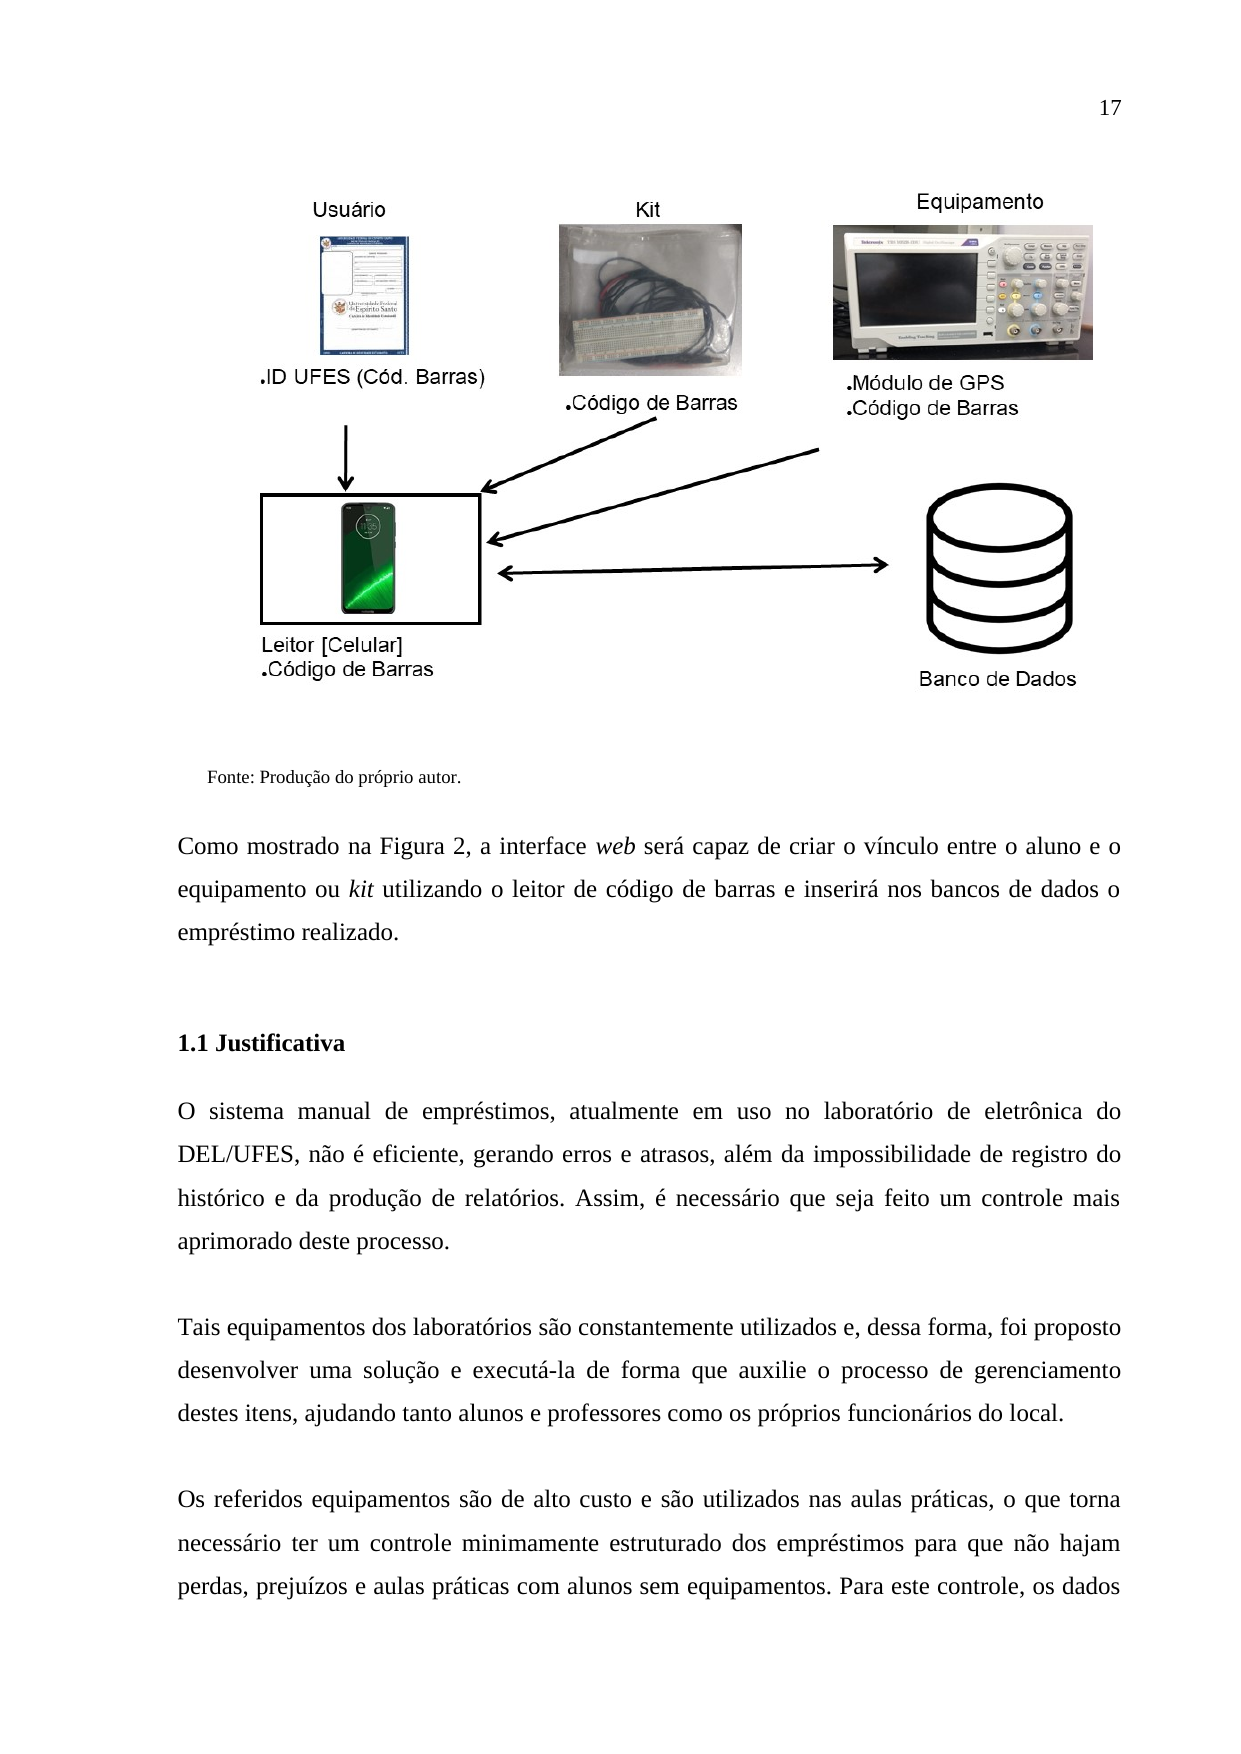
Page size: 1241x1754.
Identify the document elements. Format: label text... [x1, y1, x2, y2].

picture [177, 177, 1123, 709]
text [177, 1484, 1122, 1599]
text Fonte: Produção do próprio autor. [207, 766, 1122, 788]
text O sistema manual de empréstimos, atualmente em uso no laboratório de eletrônica do DEL/UFES, não é eficiente, gerando erros e atrasos, além da impossibilidade de registro do histórico e da produção de relatórios. Assim, é necessário que seja feito um controle mais aprimorado deste processo. [177, 1096, 1122, 1254]
text Tais equipamentos dos laboratórios são constantemente utilizados e, dessa forma, foi proposto desenvolver uma solução e executá-la de forma que auxilie o processo de gerenciamento destes itens, ajudando tanto alunos e professores como os próprios funcionários do local. [177, 1312, 1122, 1427]
text Como mostrado na Figura 2, a interface web será capaz de criar o vínculo entre o aluno e o equipamento ou kit utilizando o leitor de código de barras e inserirá nos bancos de dados o empréstimo realizado. [177, 831, 1122, 946]
subtitle Justificativa [177, 1028, 1122, 1057]
